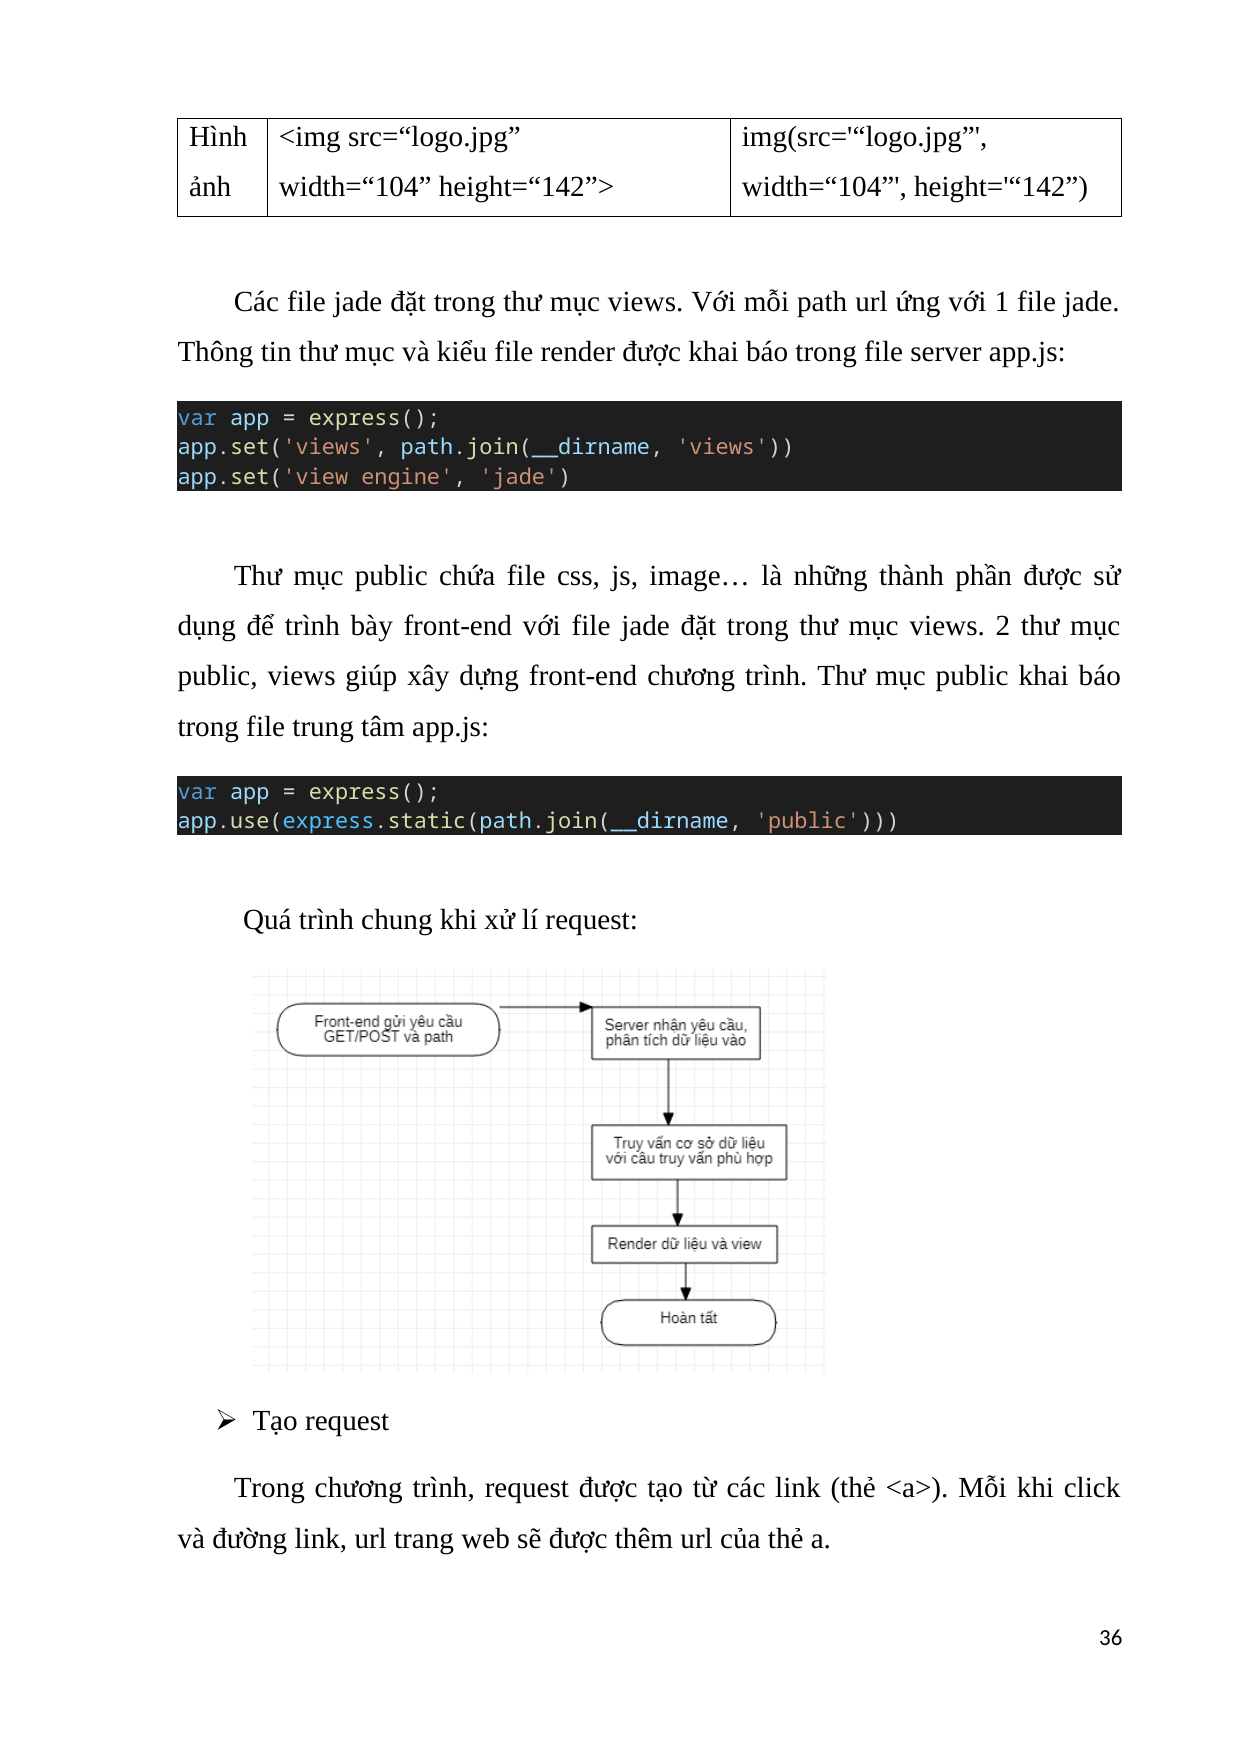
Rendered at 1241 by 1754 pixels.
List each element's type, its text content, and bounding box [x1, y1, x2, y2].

text Các file jade đặt trong thư mục views. Với mỗi path url ứng với 1 file jade. Thông tin thư mục và kiểu file render được khai báo trong file server app.js: [177, 284, 1122, 368]
text Thư mục public chứa file css, js, image… là những thành phần được sử dụng để trình bày front-end với file jade đặt trong thư mục views. 2 thư mục public, views giúp xây dựng front-end chương trình. Thư mục public khai báo trong file trung tâm app.js: [177, 558, 1122, 742]
table_cell <img src=“logo.jpg” width=“104” height=“142”> [268, 119, 730, 216]
text var app = express(); [177, 401, 1122, 431]
picture [252, 969, 827, 1373]
text app.use(express.static(path.join(__dirname, 'public'))) [177, 806, 1122, 835]
text var app = express(); [177, 776, 1122, 806]
text Quá trình chung khi xử lí request: [243, 902, 1122, 936]
table_cell img(src='“logo.jpg”', width=“104”', height='“142”) [731, 119, 1121, 216]
text app.set('view engine', 'jade') [177, 461, 1122, 491]
list Tạo request [215, 1403, 1122, 1437]
text app.set('views', path.join(__dirname, 'views')) [177, 431, 1122, 461]
list Trong chương trình, request được tạo từ các link (thẻ <a>). Mỗi khi click và đường link, url trang web sẽ được thêm url của thẻ a. [177, 1471, 1122, 1554]
table_cell Hình ảnh [178, 119, 267, 216]
